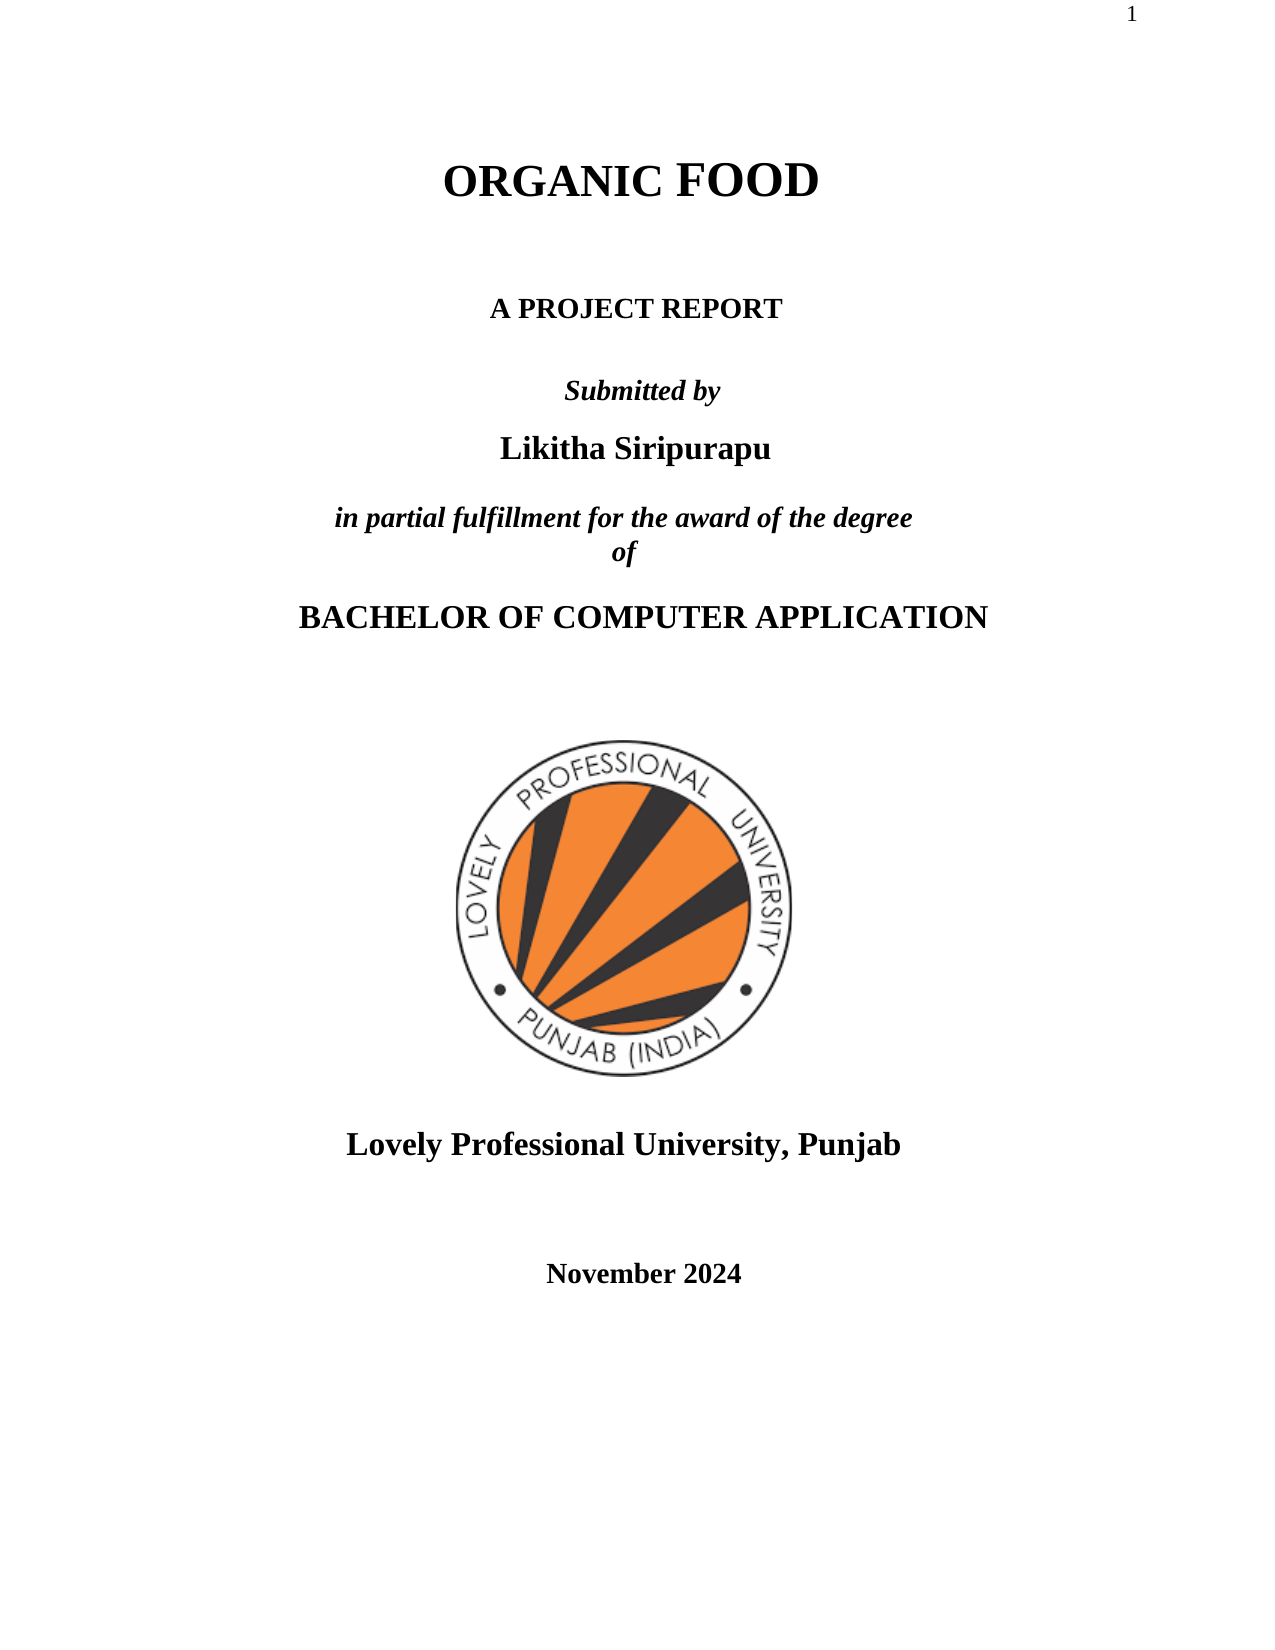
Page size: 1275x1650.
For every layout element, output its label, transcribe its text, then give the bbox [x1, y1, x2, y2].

text A PROJECT REPORT [125, 291, 1162, 324]
text ORGANIC FOOD [125, 150, 1137, 207]
text in partial fulfillment for the award of the degree [125, 500, 1125, 534]
text Submitted by [125, 373, 1162, 406]
text November 2024 [125, 1257, 1162, 1290]
picture [455, 740, 793, 1077]
text of [125, 534, 1125, 567]
text Lovely Professional University, Punjab [125, 1124, 1123, 1163]
text BACHELOR OF COMPUTER APPLICATION [125, 597, 1162, 635]
text Likitha Siripurapu [125, 430, 1125, 467]
